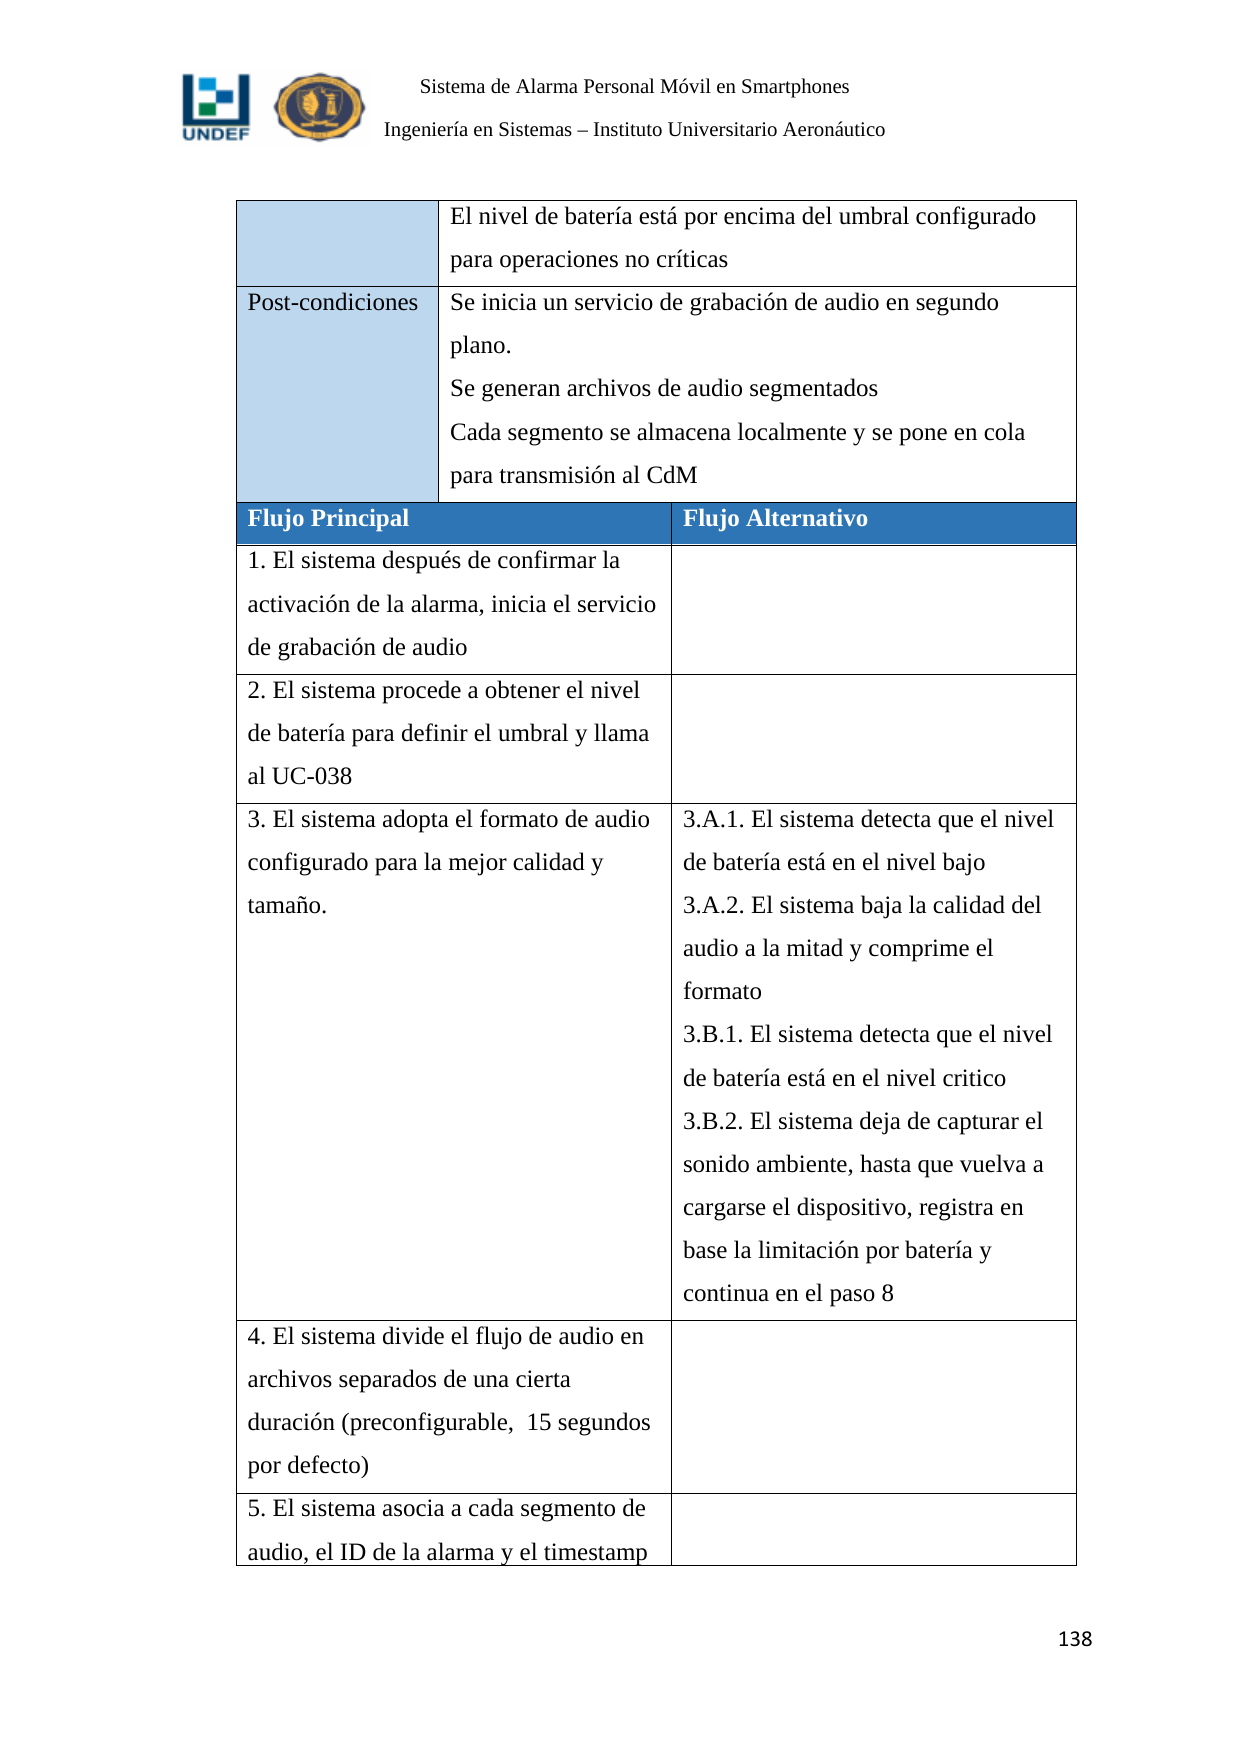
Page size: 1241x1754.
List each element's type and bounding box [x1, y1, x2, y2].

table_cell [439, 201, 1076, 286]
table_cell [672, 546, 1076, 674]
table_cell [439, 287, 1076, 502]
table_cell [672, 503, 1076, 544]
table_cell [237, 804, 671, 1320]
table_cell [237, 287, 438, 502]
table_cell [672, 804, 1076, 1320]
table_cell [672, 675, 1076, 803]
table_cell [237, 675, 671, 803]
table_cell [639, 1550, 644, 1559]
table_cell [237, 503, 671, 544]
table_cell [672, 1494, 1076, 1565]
picture [177, 68, 373, 147]
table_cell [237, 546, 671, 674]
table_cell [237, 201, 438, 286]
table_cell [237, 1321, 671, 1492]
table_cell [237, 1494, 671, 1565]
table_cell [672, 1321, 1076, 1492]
